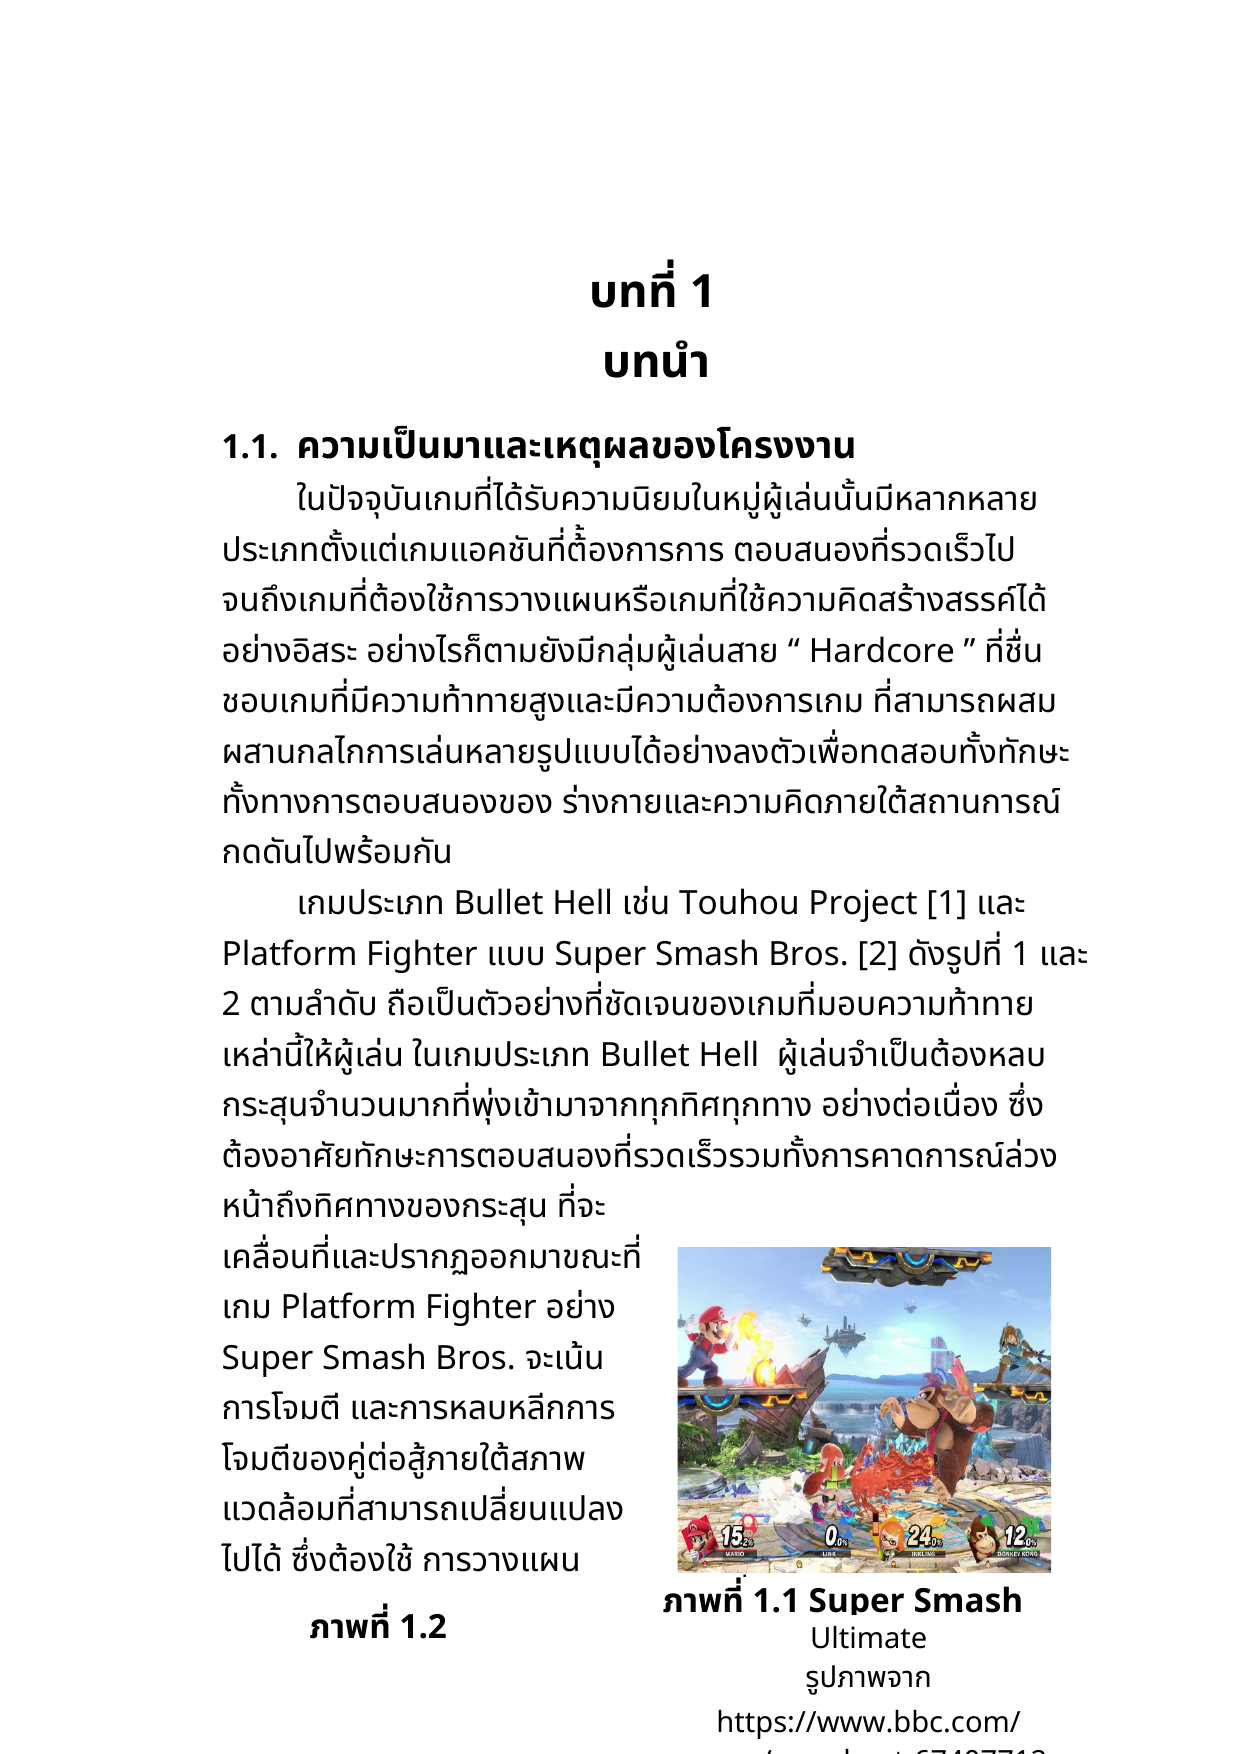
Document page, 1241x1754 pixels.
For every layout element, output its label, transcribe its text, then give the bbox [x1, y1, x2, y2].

text ในปัจจุบันเกมที่ได้รับความนิยมในหมู่ผู้เล่นนั้นมีหลากหลายประเภทตั้งแต่เกมแอคชันที่ต้้องการการ ตอบสนองที่รวดเร็วไปจนถึงเกมที่ต้องใช้การวางแผนหรือเกมที่ใช้ความคิดสร้างสรรค์ได้อย่างอิสระ อย่างไรก็ตามยังมีกลุ่มผู้เล่นสาย “ Hardcore ” ที่ชื่นชอบเกมที่มีความท้าทายสูงและมีความต้องการเกม ที่สามารถผสมผสานกลไกการเล่นหลายรูปแบบได้อย่างลงตัวเพื่อทดสอบทั้งทักษะทั้งทางการตอบสนองของ ร่างกายและความคิดภายใต้สถานการณ์กดดันไปพร้อมกัน [221, 475, 1090, 879]
picture [677, 1247, 1052, 1573]
subtitle บทนำ [221, 259, 1090, 398]
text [221, 879, 1090, 1586]
list ความเป็นมาและเหตุผลของโครงงาน [221, 419, 1090, 475]
